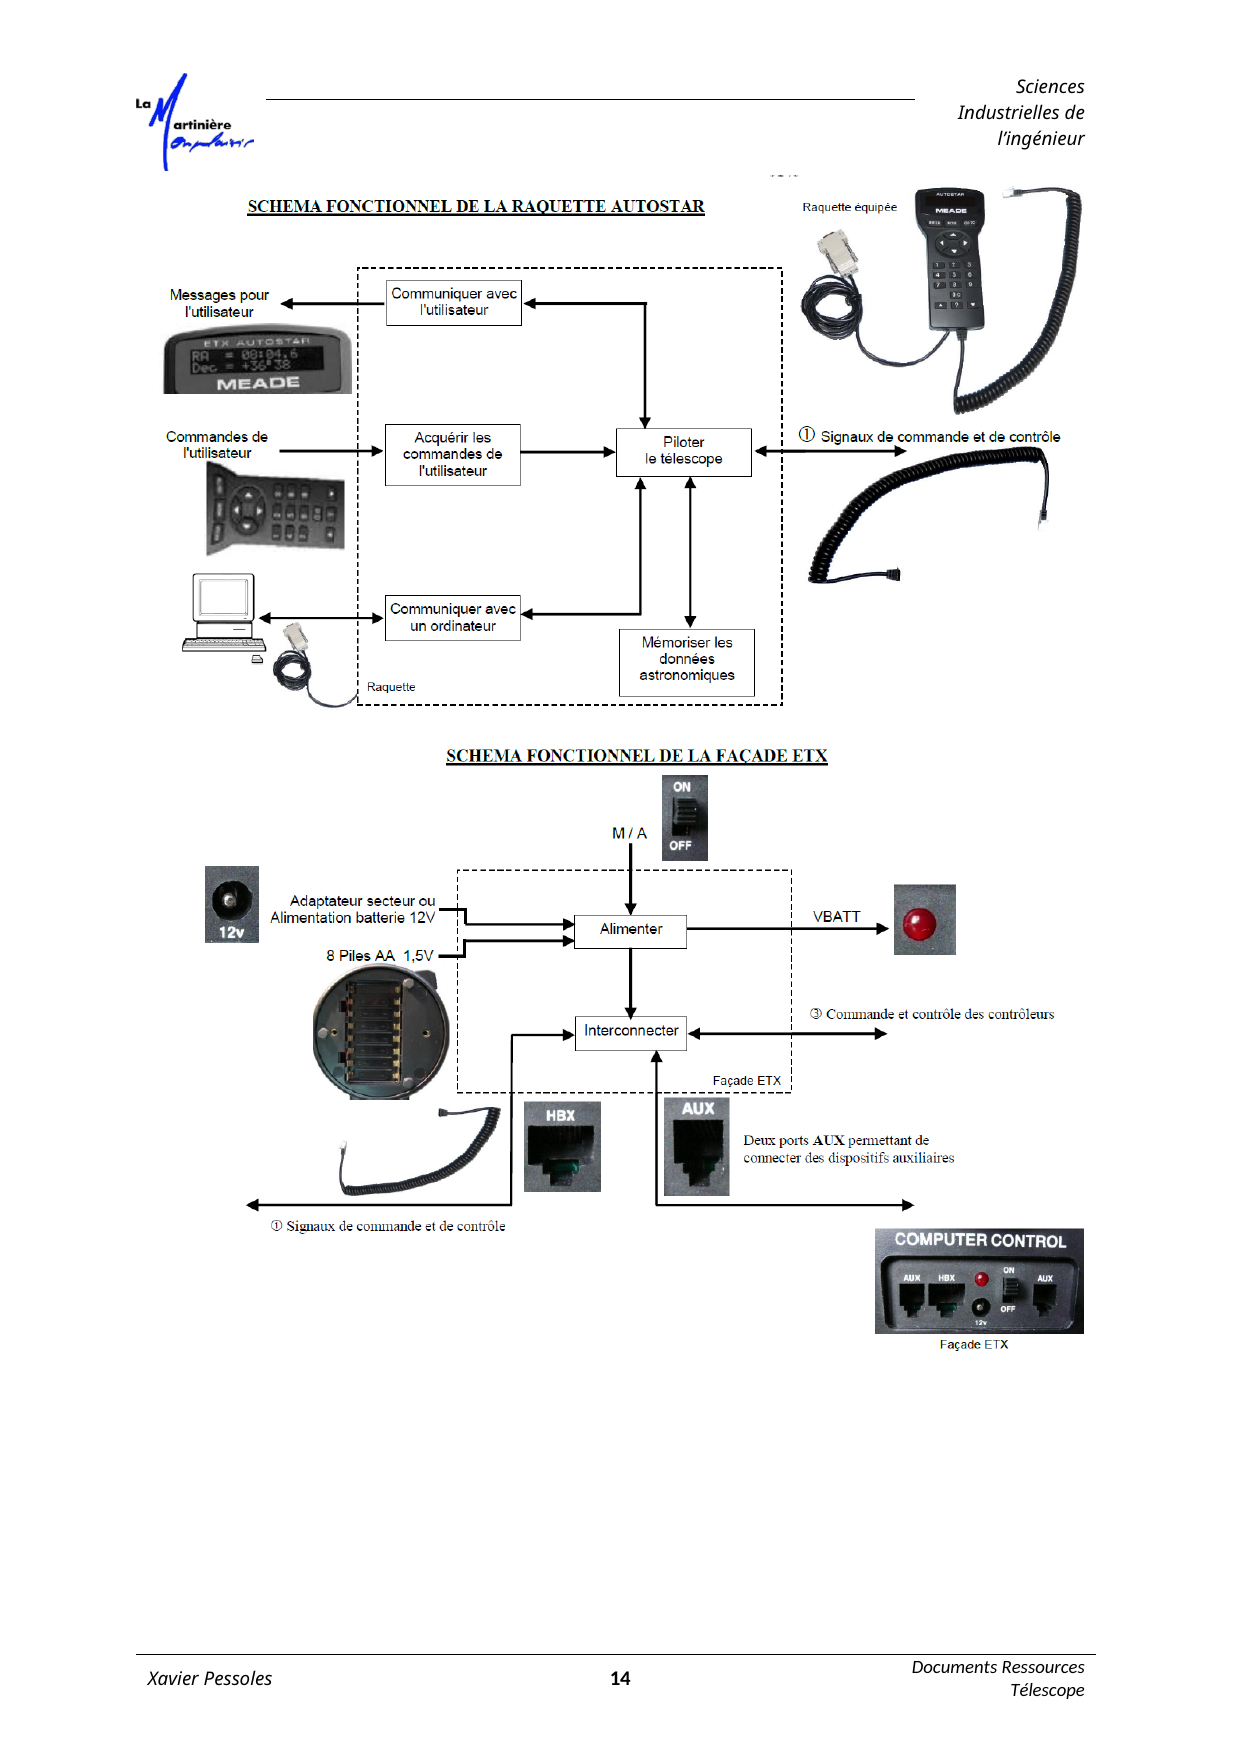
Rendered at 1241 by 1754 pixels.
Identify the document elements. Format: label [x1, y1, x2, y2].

picture [136, 73, 254, 171]
